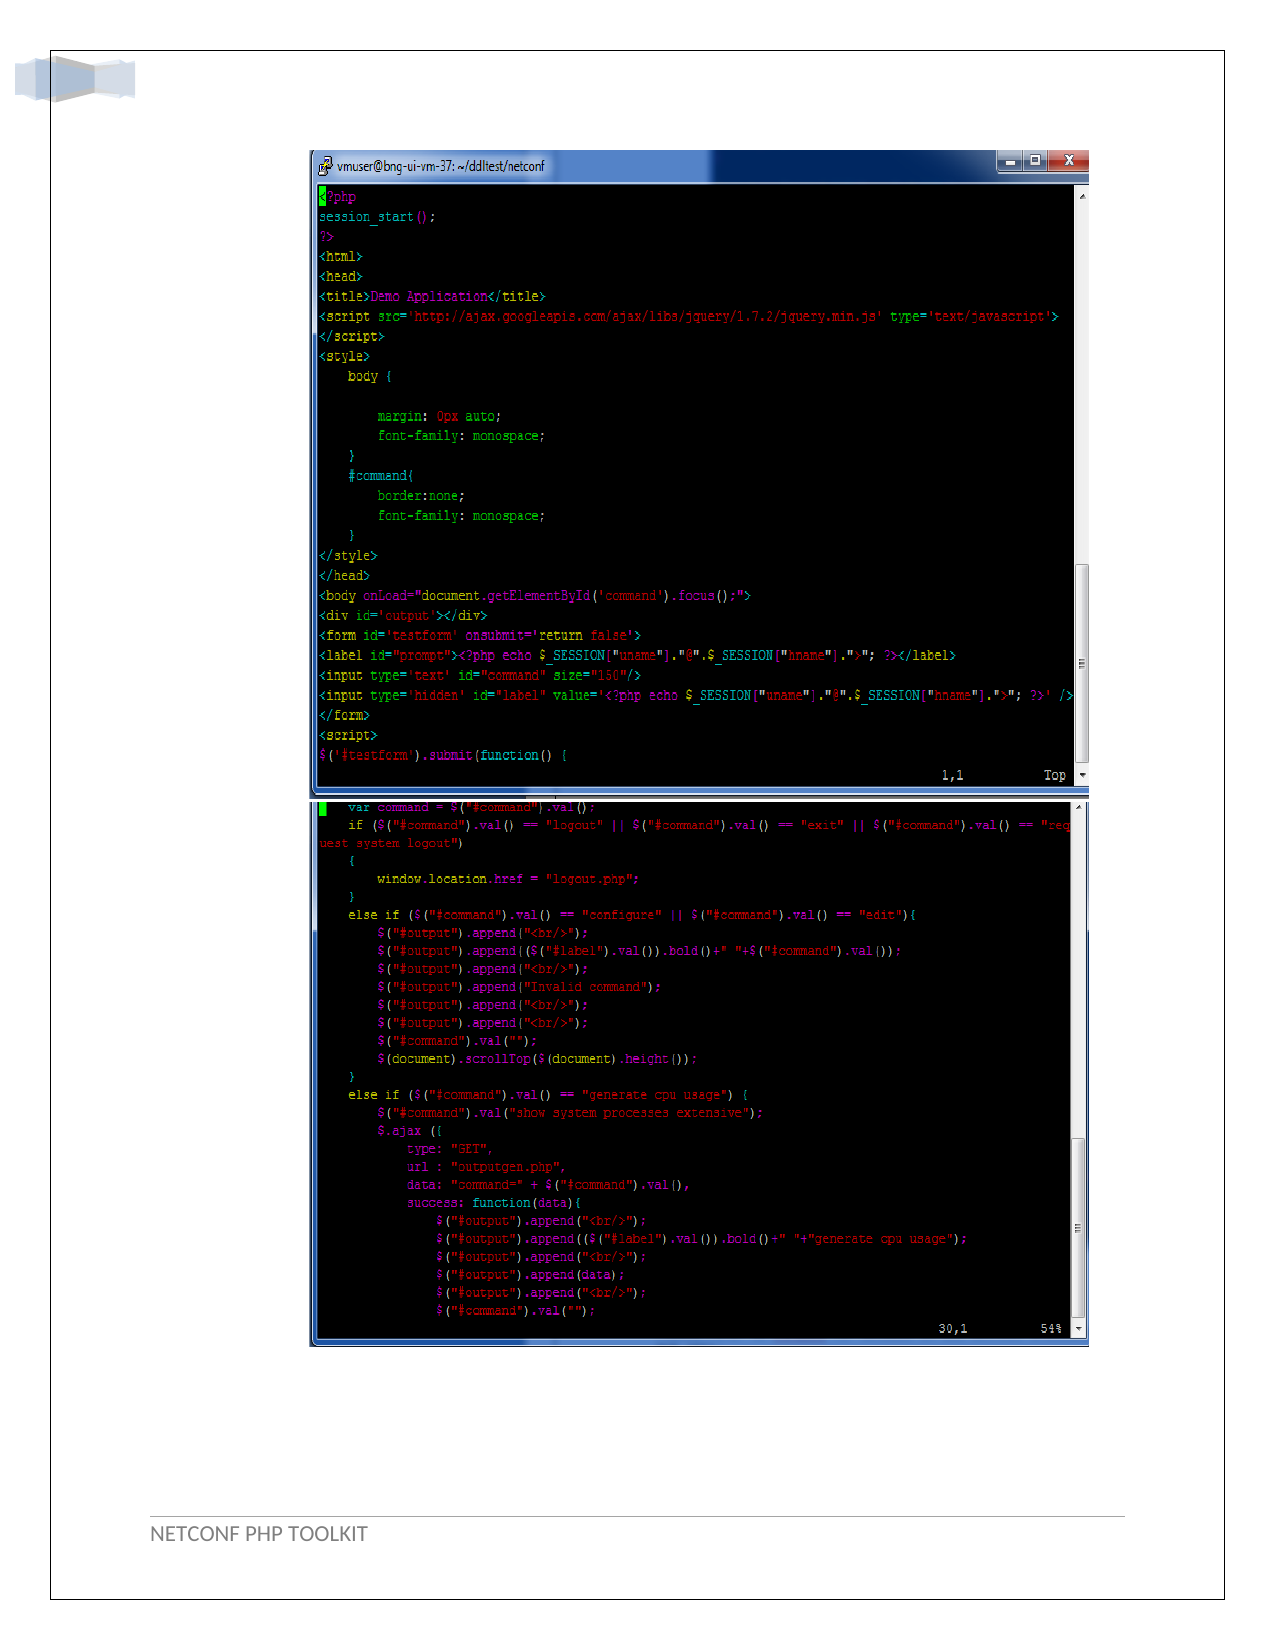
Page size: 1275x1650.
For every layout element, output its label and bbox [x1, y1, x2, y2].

picture [309, 150, 1089, 799]
picture [309, 802, 1089, 1347]
